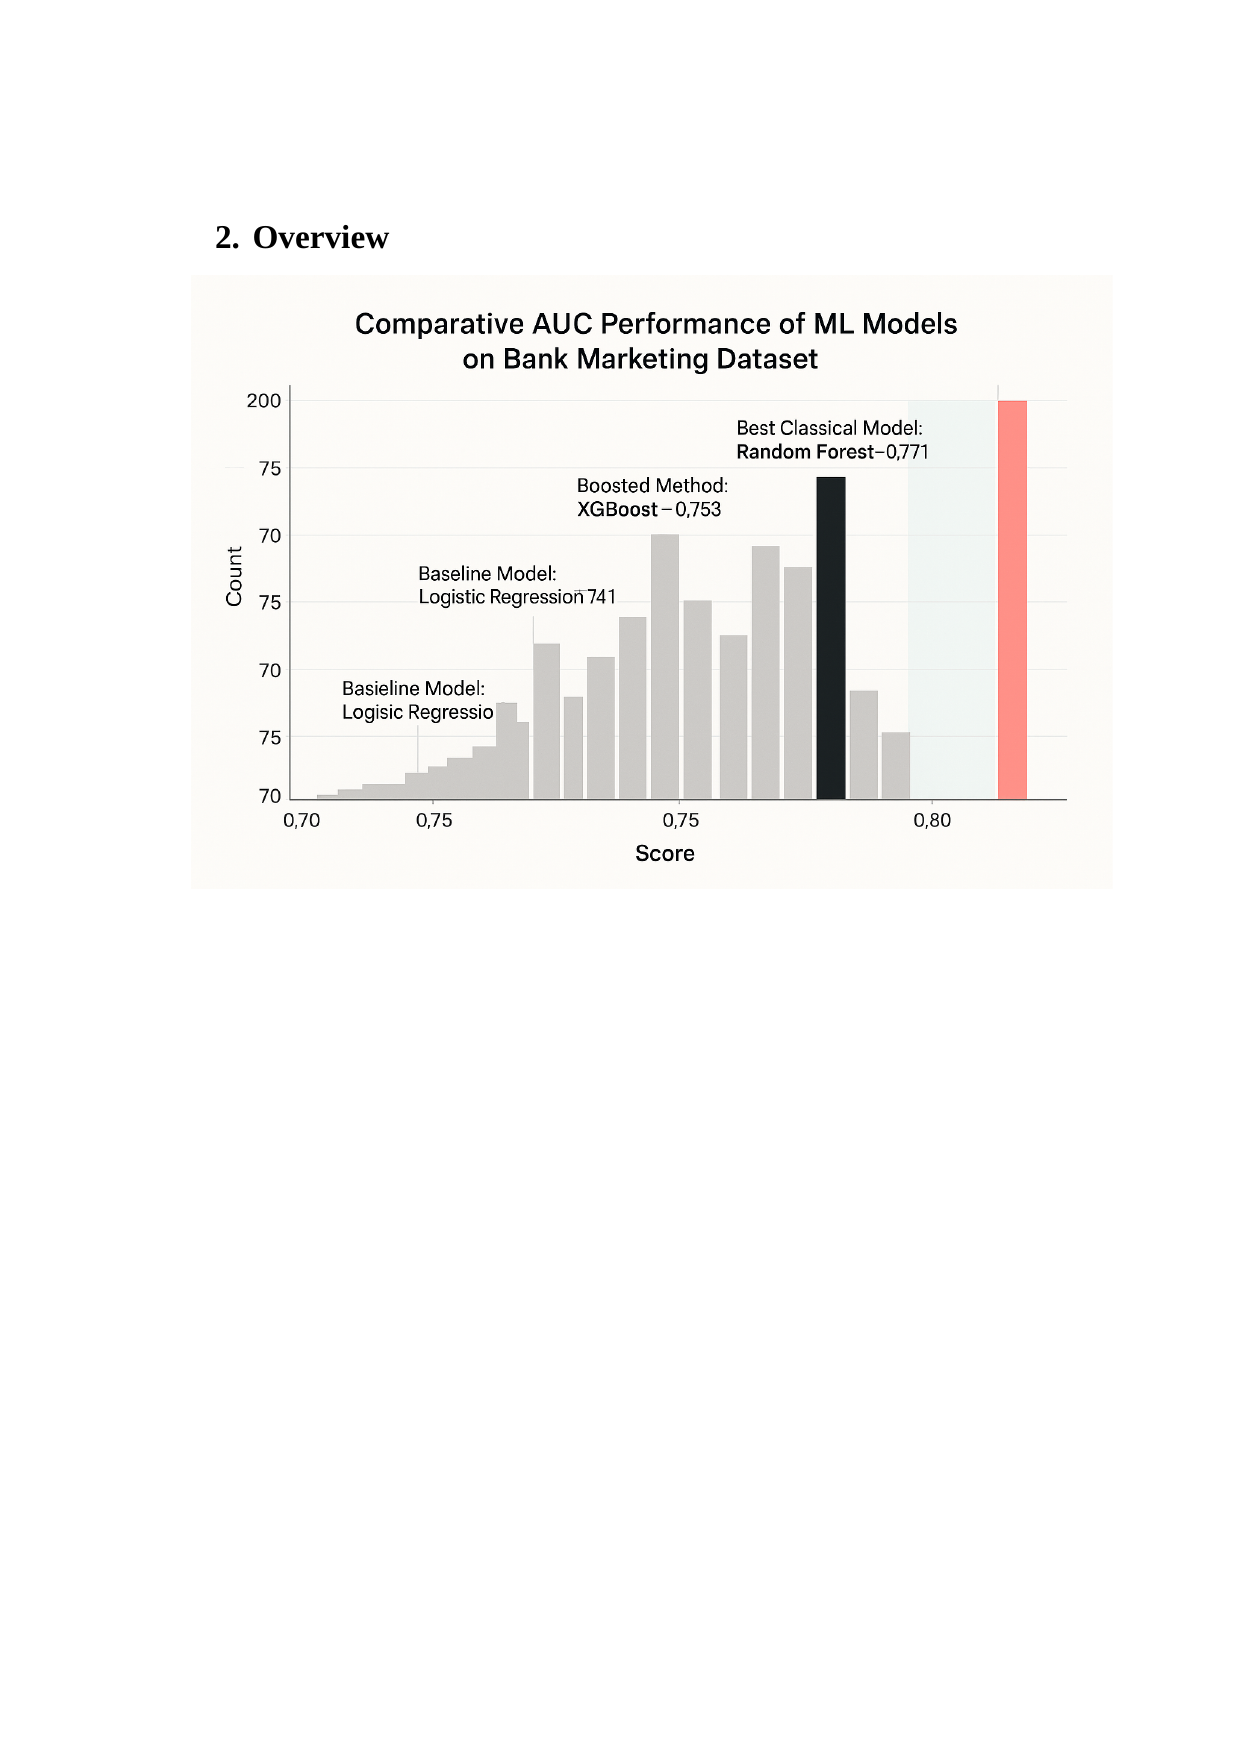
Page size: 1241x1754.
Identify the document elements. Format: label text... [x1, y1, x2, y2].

list Overview [215, 217, 1152, 256]
picture [191, 275, 1112, 889]
